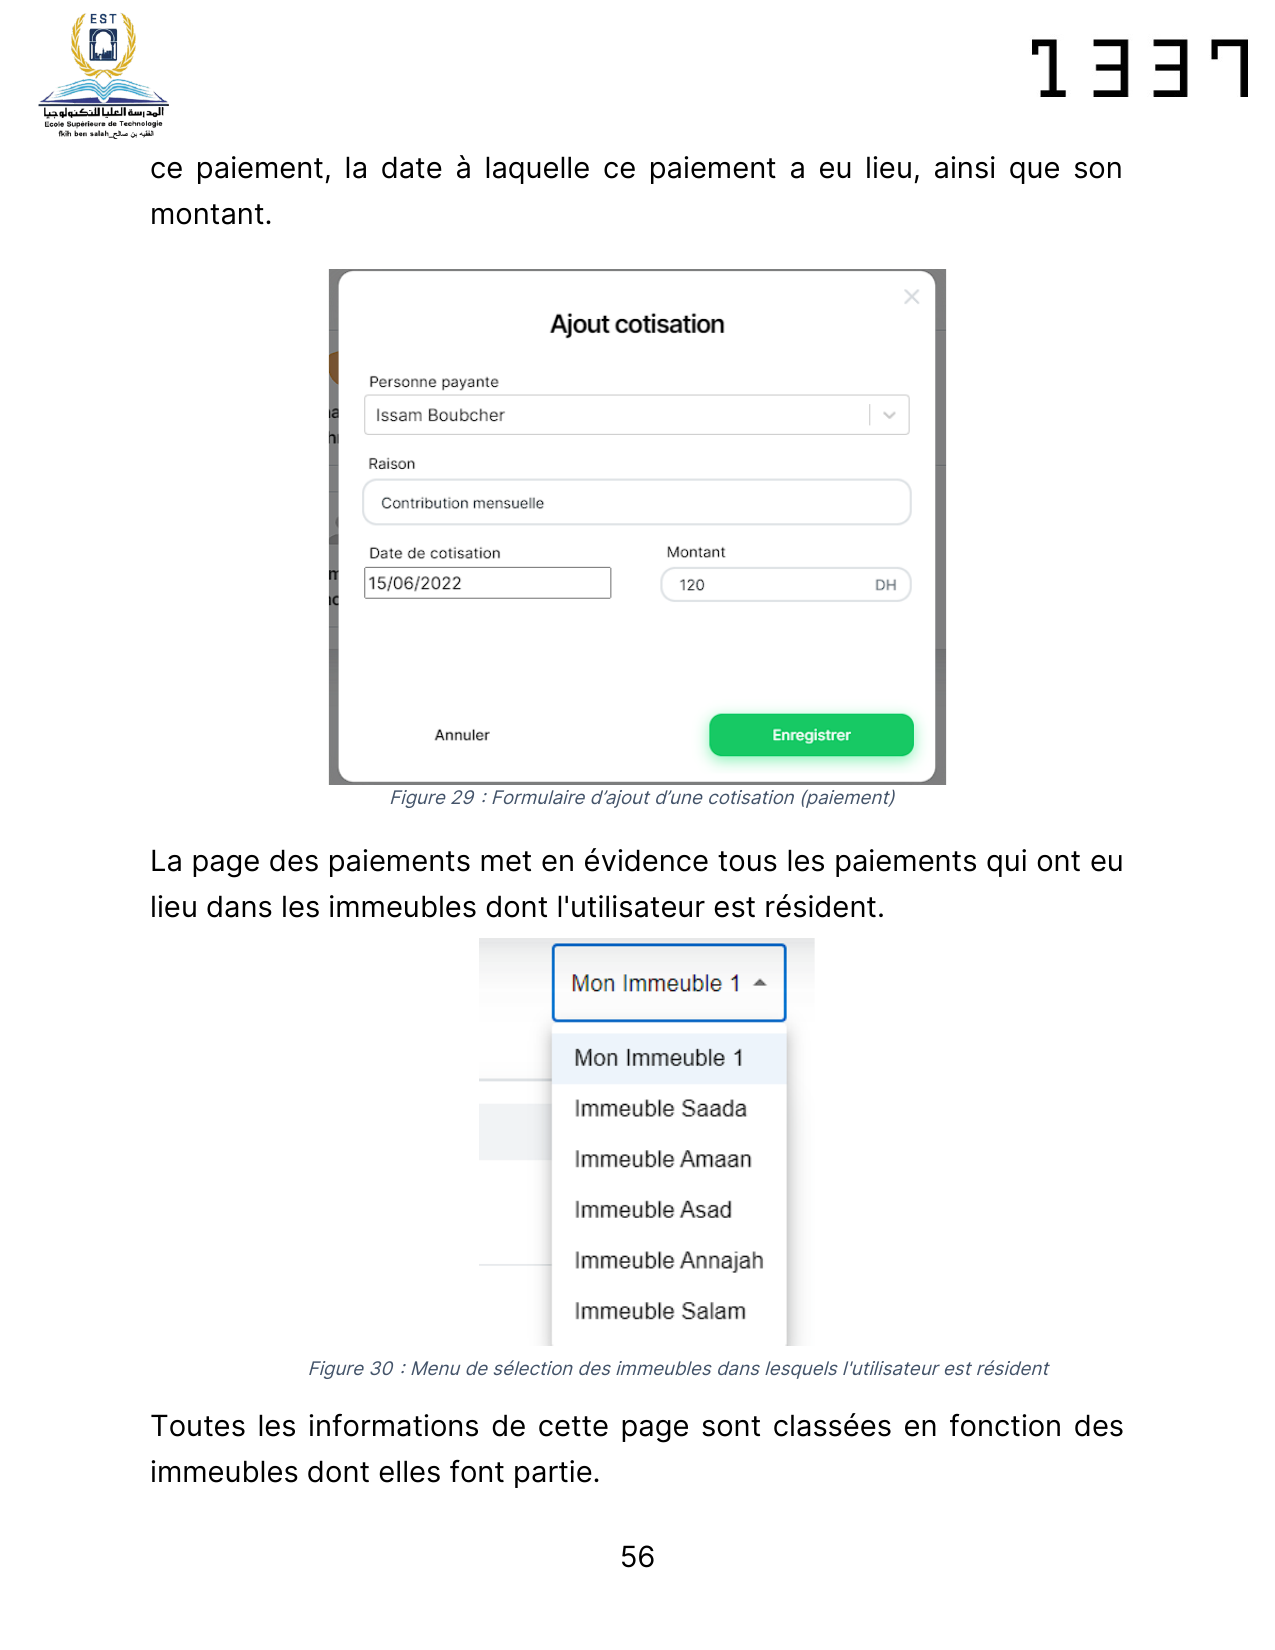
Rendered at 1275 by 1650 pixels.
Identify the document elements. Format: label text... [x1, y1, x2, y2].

text Toutes les informations de cette page sont classées en fonction des immeubles dont elles font partie. [150, 1352, 1125, 1489]
picture [1022, 27, 1258, 106]
text La page des paiements met en évidence tous les paiements qui ont eu lieu dans les immeubles dont l'utilisateur est résident. [150, 843, 1125, 924]
picture [328, 269, 947, 785]
picture [32, 4, 176, 144]
picture [479, 938, 815, 1346]
